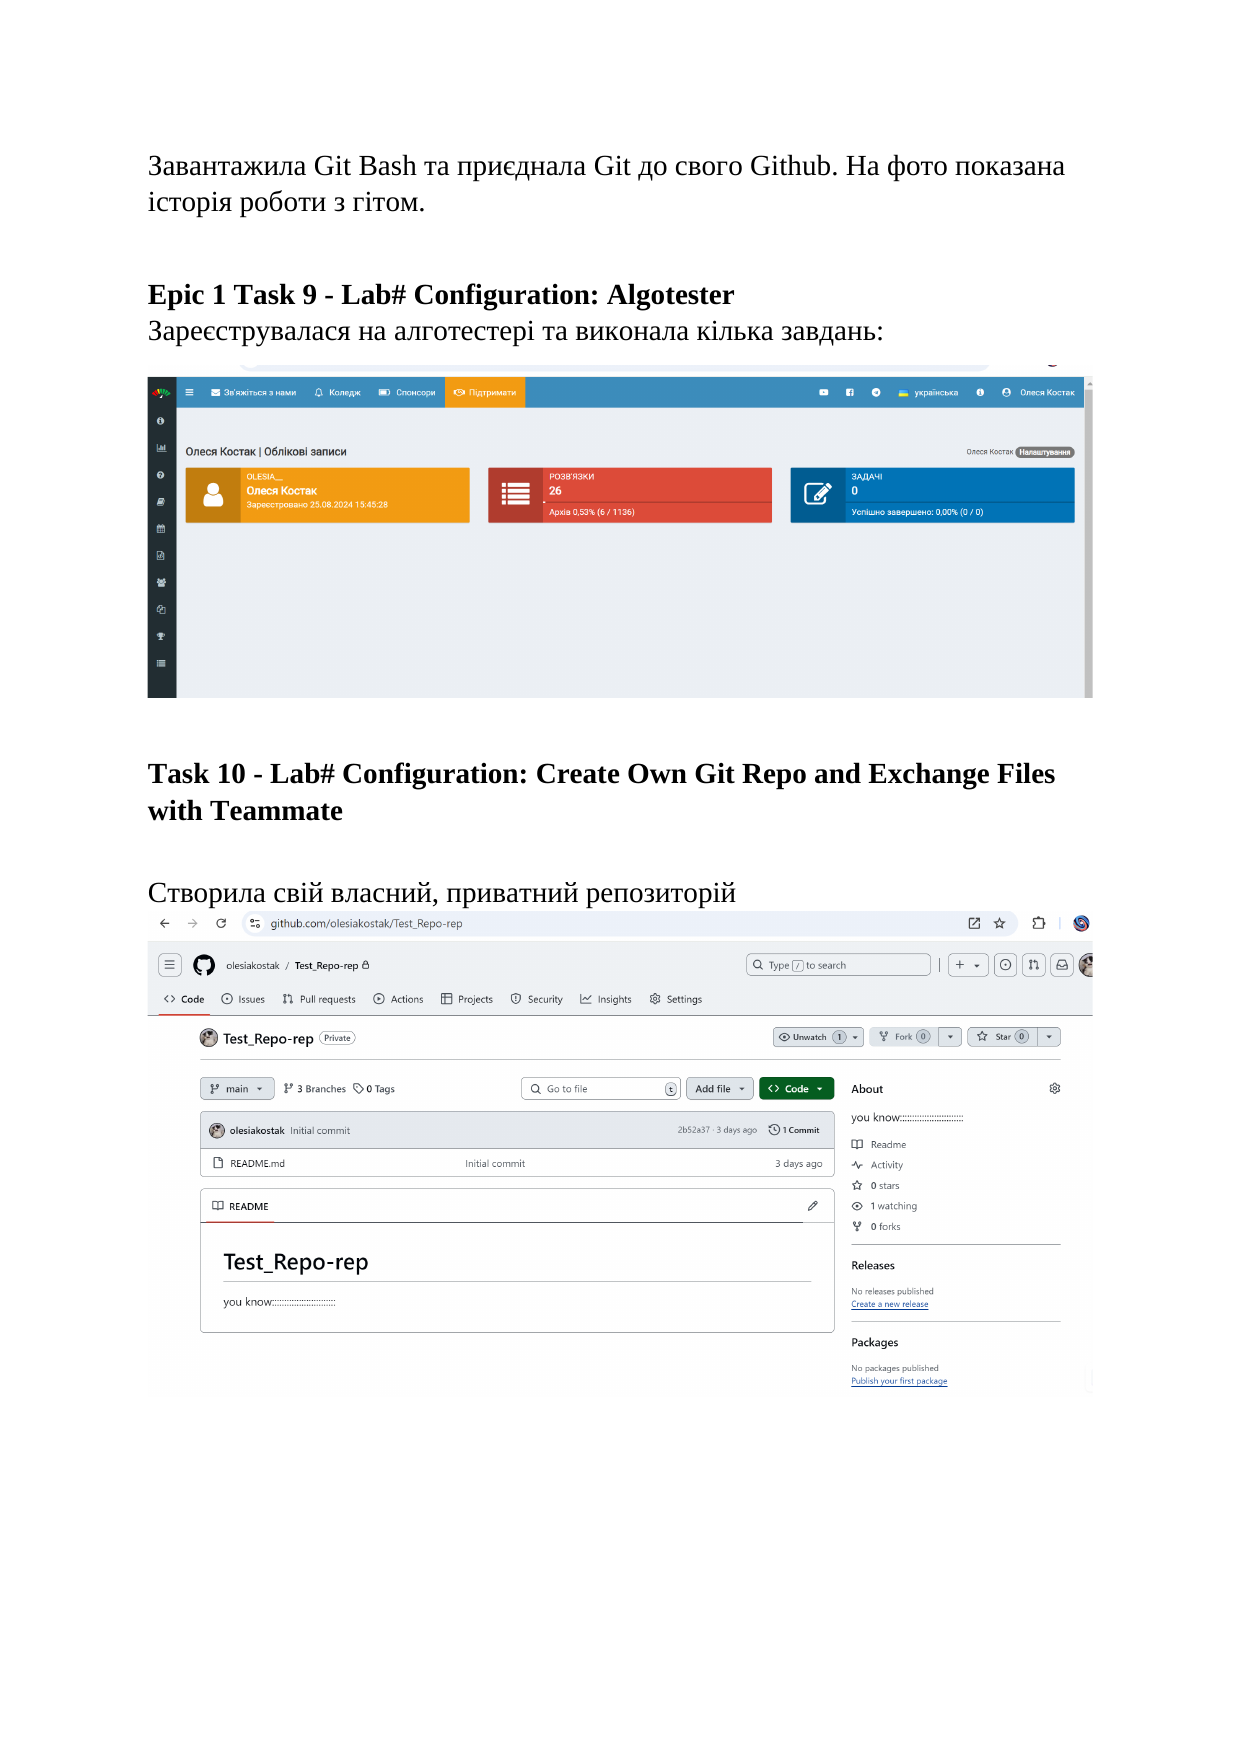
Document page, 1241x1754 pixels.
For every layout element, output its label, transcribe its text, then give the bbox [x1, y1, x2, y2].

text Зареєструвалася на алготестері та виконала кілька завдань: [148, 313, 1093, 347]
picture [147, 911, 1093, 1397]
picture [147, 365, 1093, 698]
text Створила свій власний, приватний репозиторій [148, 876, 1093, 911]
subtitle Epic 1 Task 9 - Lab# Configuration: Algotester [148, 277, 1093, 310]
text Завантажила Git Bash та приєднала Git до свого Github. На фото показана історія роботи з гітом. [148, 148, 1093, 217]
subtitle Task 10 - Lab# Configuration: Create Own Git Repo and Exchange Files with Teammate [148, 756, 1093, 826]
